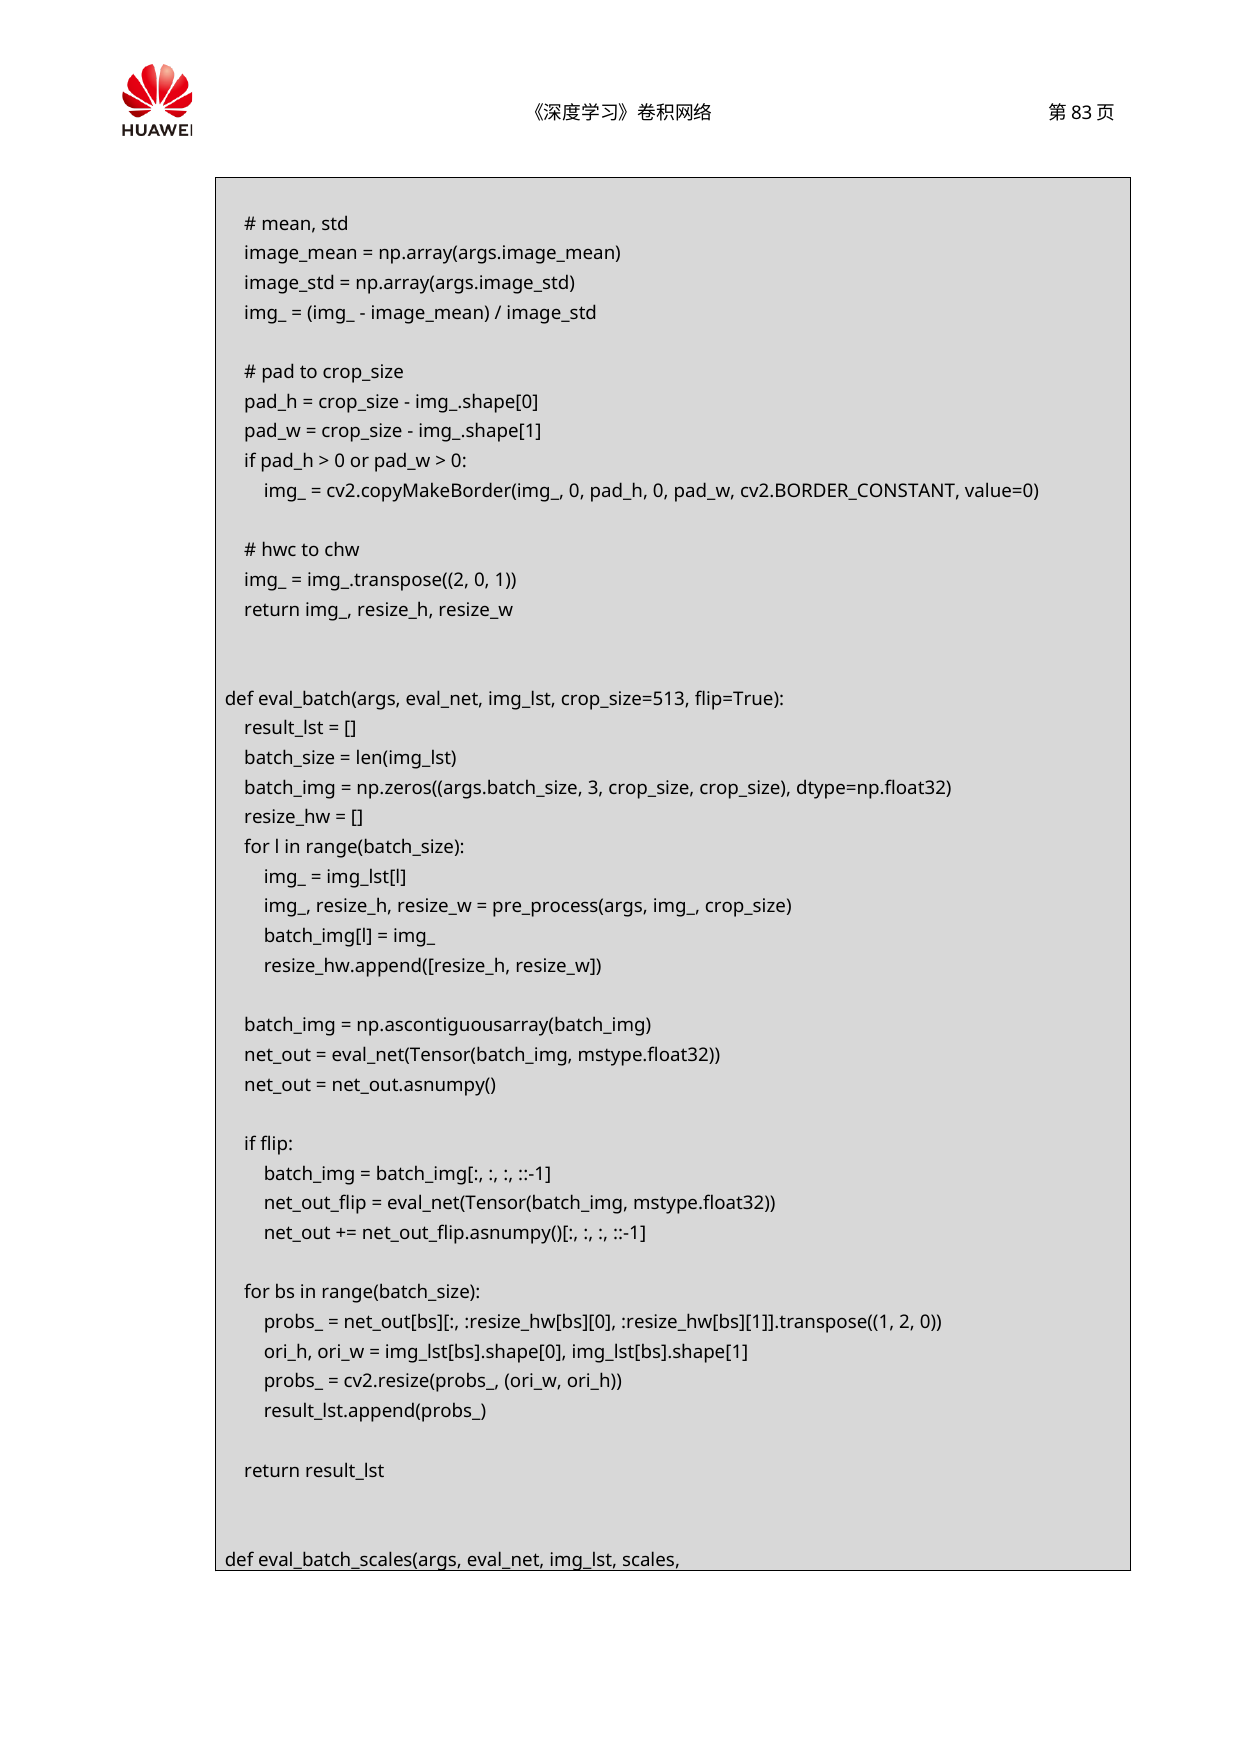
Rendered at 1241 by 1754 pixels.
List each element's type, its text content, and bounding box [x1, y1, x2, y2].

text img_ = img_lst[l] [216, 860, 1130, 889]
text def eval_batch_scales(args, eval_net, img_lst, scales, [216, 1543, 1130, 1570]
text image_mean = np.array(args.image_mean) [216, 237, 1130, 265]
text resize_hw = [] [216, 801, 1130, 829]
text # hwc to chw [216, 533, 1130, 562]
text batch_size = len(img_lst) [216, 741, 1130, 770]
text return img_, resize_h, resize_w [216, 593, 1130, 621]
text batch_img[l] = img_ [216, 919, 1130, 948]
text img_ = img_.transpose((2, 0, 1)) [216, 563, 1130, 592]
text probs_ = cv2.resize(probs_, (ori_w, ori_h)) [216, 1365, 1130, 1393]
text # pad to crop_size [216, 355, 1130, 384]
text net_out += net_out_flip.asnumpy()[:, :, :, ::-1] [216, 1216, 1130, 1245]
text img_ = cv2.copyMakeBorder(img_, 0, pad_h, 0, pad_w, cv2.BORDER_CONSTANT, value=0) [216, 474, 1130, 503]
text batch_img = batch_img[:, :, :, ::-1] [216, 1157, 1130, 1186]
text def eval_batch(args, eval_net, img_lst, crop_size=513, flip=True): [216, 682, 1130, 711]
text pad_w = crop_size - img_.shape[1] [216, 415, 1130, 443]
text # mean, std [216, 207, 1130, 236]
text return result_lst [216, 1454, 1130, 1482]
text resize_hw.append([resize_h, resize_w]) [216, 949, 1130, 978]
text if pad_h > 0 or pad_w > 0: [216, 444, 1130, 473]
text result_lst = [] [216, 712, 1130, 740]
text pad_h = crop_size - img_.shape[0] [216, 385, 1130, 414]
text batch_img = np.zeros((args.batch_size, 3, crop_size, crop_size), dtype=np.float32) [216, 771, 1130, 799]
text batch_img = np.ascontiguousarray(batch_img) [216, 1008, 1130, 1037]
text ori_h, ori_w = img_lst[bs].shape[0], img_lst[bs].shape[1] [216, 1335, 1130, 1364]
text net_out = net_out.asnumpy() [216, 1068, 1130, 1096]
text img_, resize_h, resize_w = pre_process(args, img_, crop_size) [216, 890, 1130, 918]
text for l in range(batch_size): [216, 830, 1130, 859]
text img_ = (img_ - image_mean) / image_std [216, 296, 1130, 324]
text image_std = np.array(args.image_std) [216, 266, 1130, 295]
text net_out_flip = eval_net(Tensor(batch_img, mstype.float32)) [216, 1187, 1130, 1215]
text for bs in range(batch_size): [216, 1276, 1130, 1304]
text net_out = eval_net(Tensor(batch_img, mstype.float32)) [216, 1038, 1130, 1067]
text result_lst.append(probs_) [216, 1394, 1130, 1423]
picture [122, 64, 193, 136]
text if flip: [216, 1127, 1130, 1156]
text probs_ = net_out[bs][:, :resize_hw[bs][0], :resize_hw[bs][1]].transpose((1, 2, 0)) [216, 1305, 1130, 1334]
